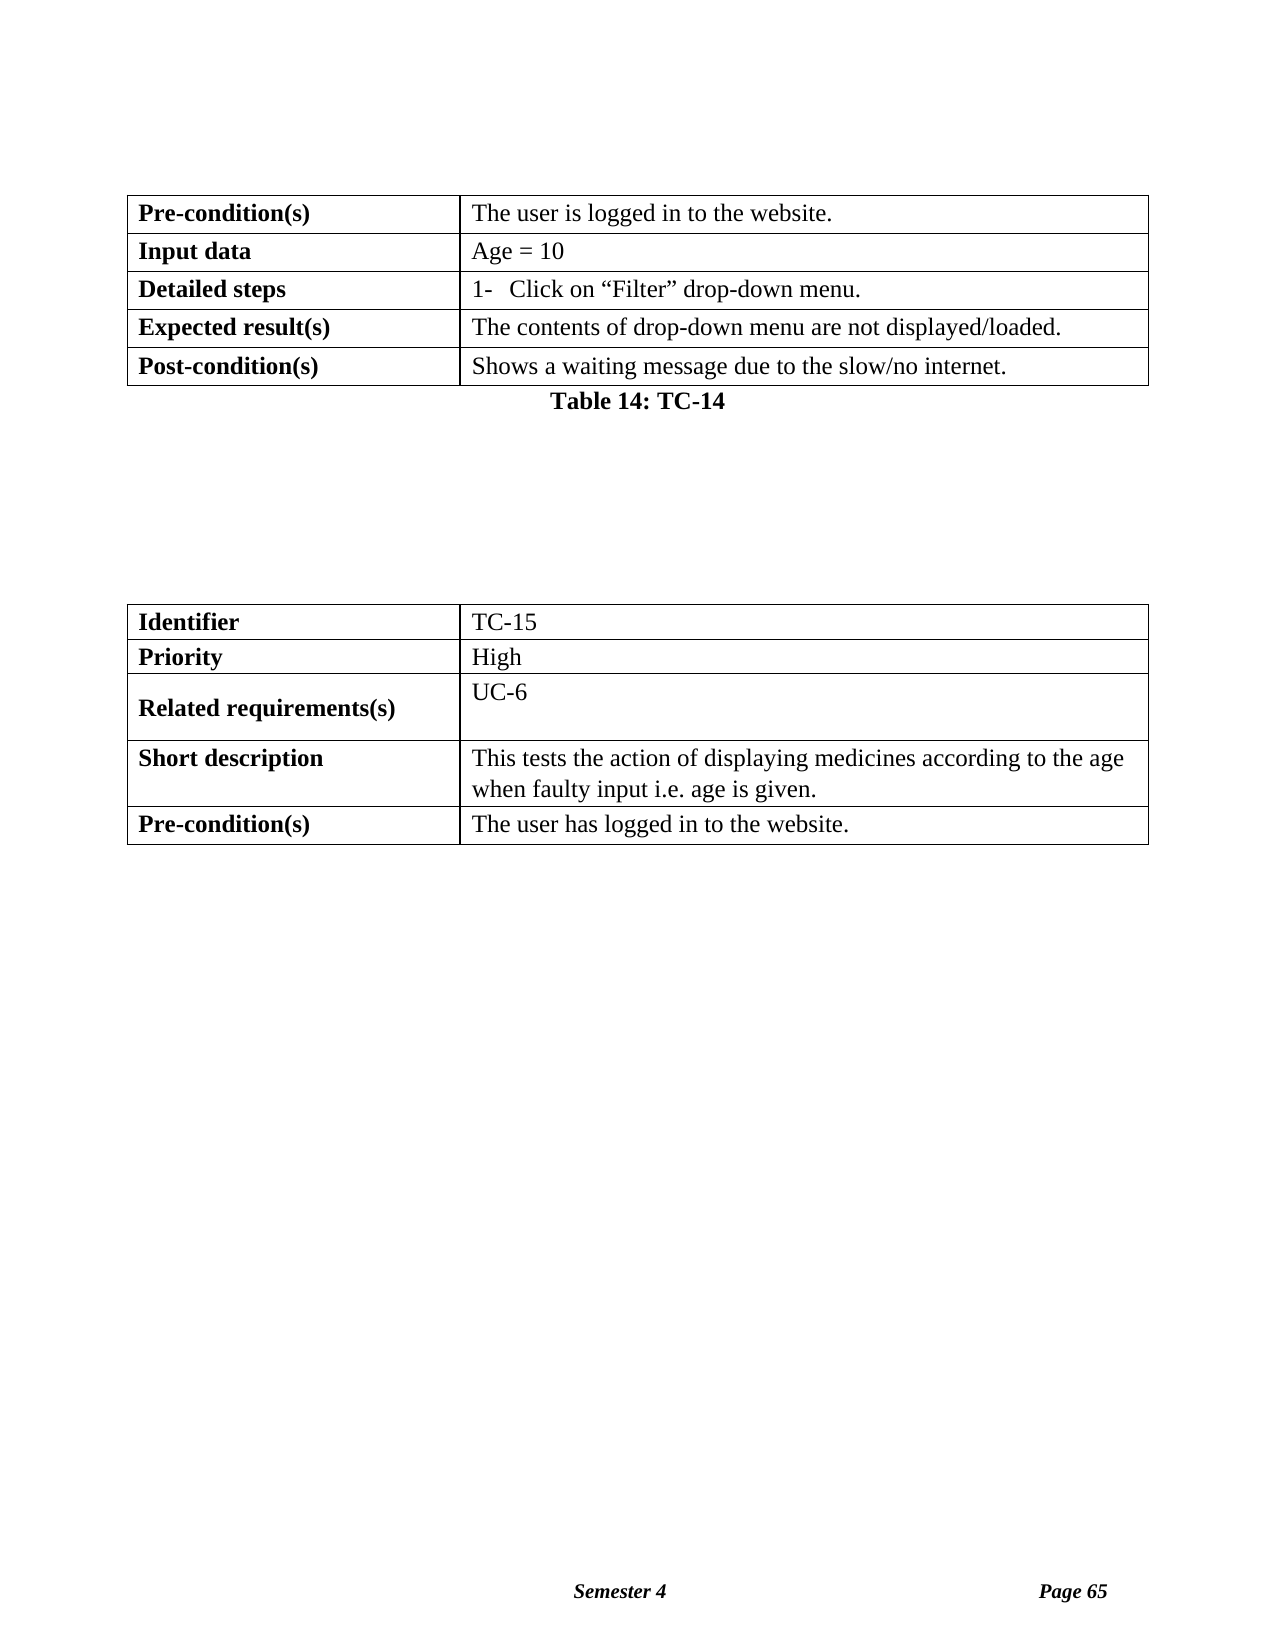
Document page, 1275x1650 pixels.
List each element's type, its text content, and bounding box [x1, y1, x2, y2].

table_cell Priority [128, 640, 459, 673]
table_cell The user has logged in to the website. [461, 807, 1148, 843]
table_cell Detailed steps [128, 272, 459, 308]
table_cell Expected result(s) [128, 310, 459, 347]
text Table 14: TC-14 [169, 386, 1106, 415]
table_cell Short description [128, 741, 459, 806]
table_cell High [461, 640, 1148, 673]
table_cell UC-6 [461, 674, 1148, 740]
table_cell Related requirements(s) [128, 674, 459, 740]
table_cell Pre-condition(s) [128, 196, 459, 232]
table_cell Click on “Filter” drop-down menu. [461, 272, 1148, 308]
table_header TC-15 [461, 605, 1148, 638]
table_cell The contents of drop-down menu are not displayed/loaded. [461, 310, 1148, 347]
table_cell The user is logged in to the website. [461, 196, 1148, 232]
table_header Identifier [128, 605, 459, 638]
table_cell Post-condition(s) [128, 348, 459, 385]
table_cell Pre-condition(s) [128, 807, 459, 843]
table_cell Shows a waiting message due to the slow/no internet. [461, 348, 1148, 385]
table_cell Age = 10 [461, 234, 1148, 271]
table_cell This tests the action of displaying medicines according to the age when faulty input i.e. age is given. [461, 741, 1148, 806]
table_cell Input data [128, 234, 459, 271]
